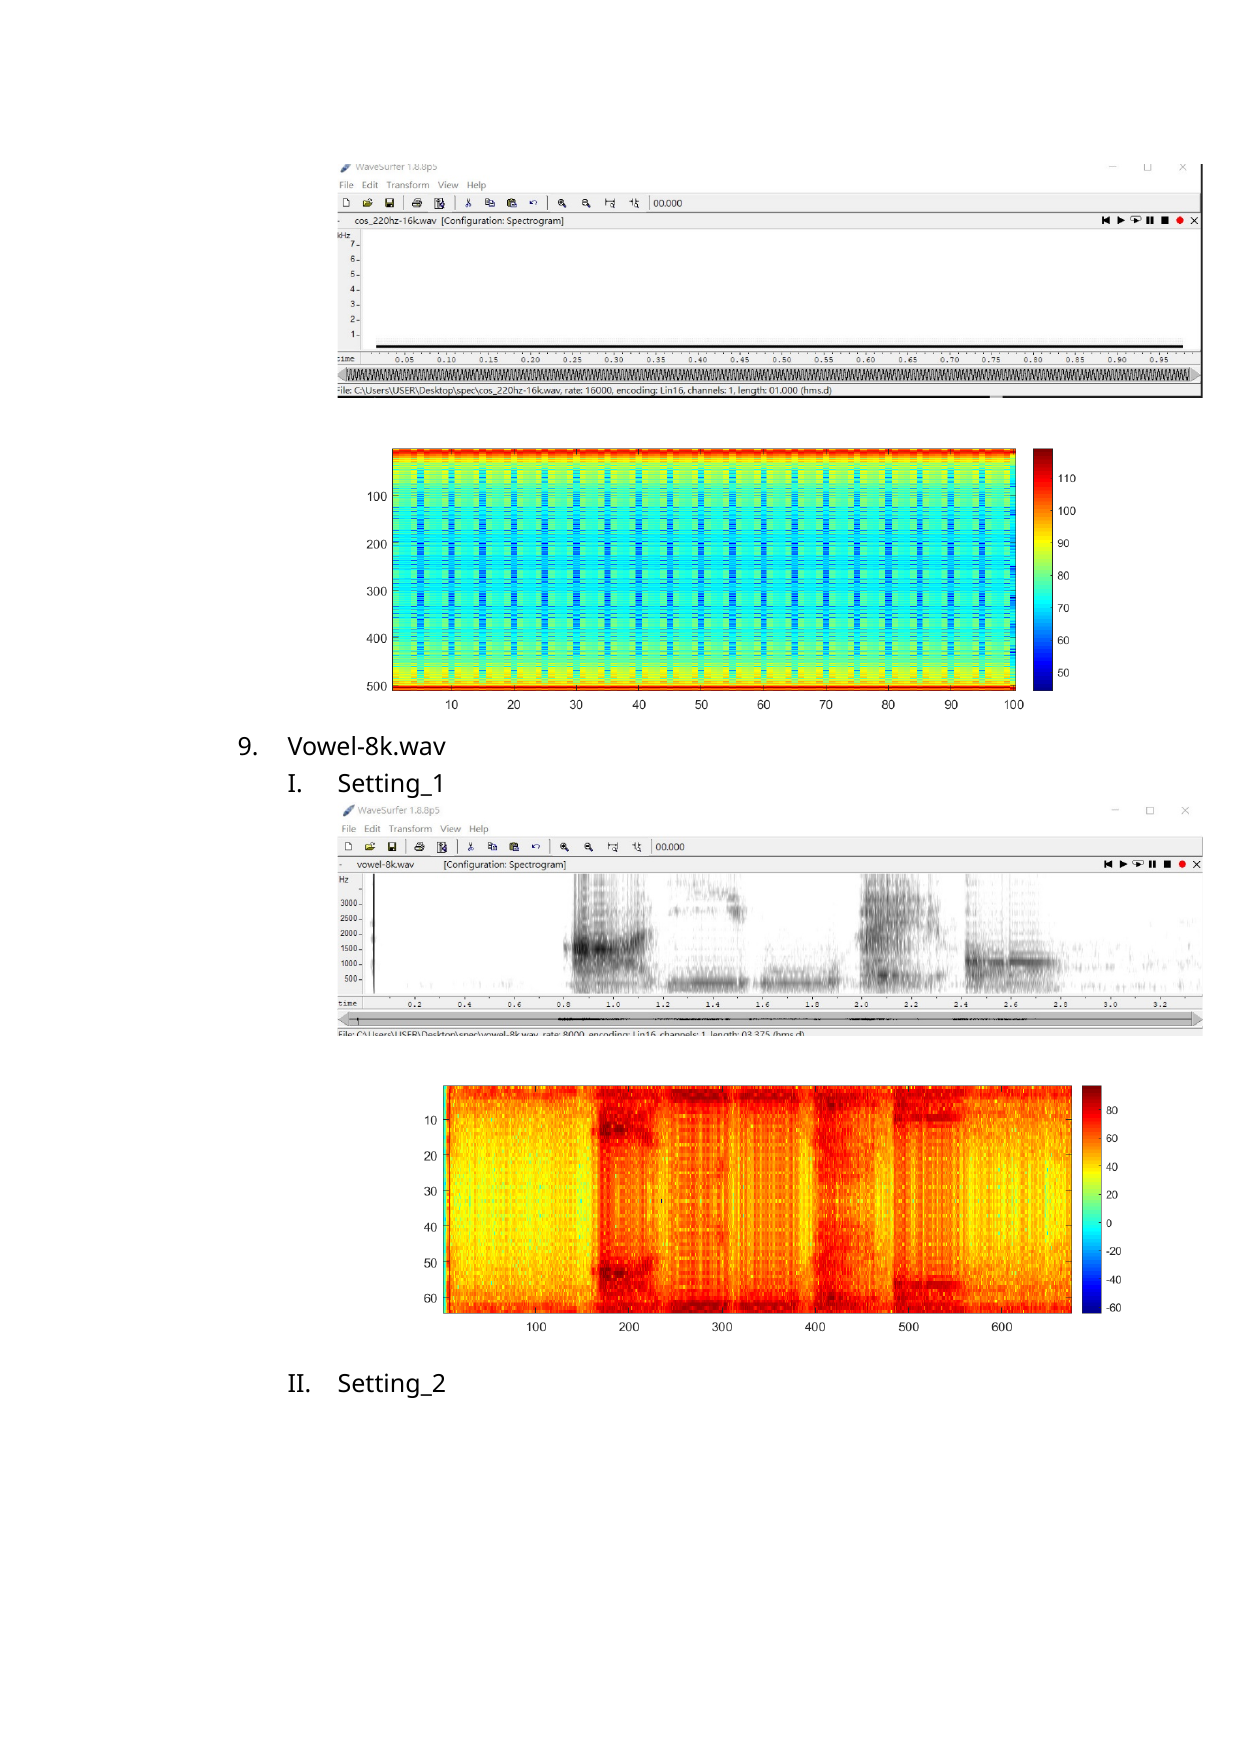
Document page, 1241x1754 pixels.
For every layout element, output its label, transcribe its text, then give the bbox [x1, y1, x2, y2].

picture [337, 802, 1203, 1036]
list Vowel-8k.wav [237, 727, 1053, 764]
picture [287, 427, 1153, 724]
picture [337, 164, 1203, 398]
picture [337, 1064, 1203, 1344]
list Setting_1 [287, 764, 1053, 802]
list Setting_2 [287, 1364, 1053, 1402]
